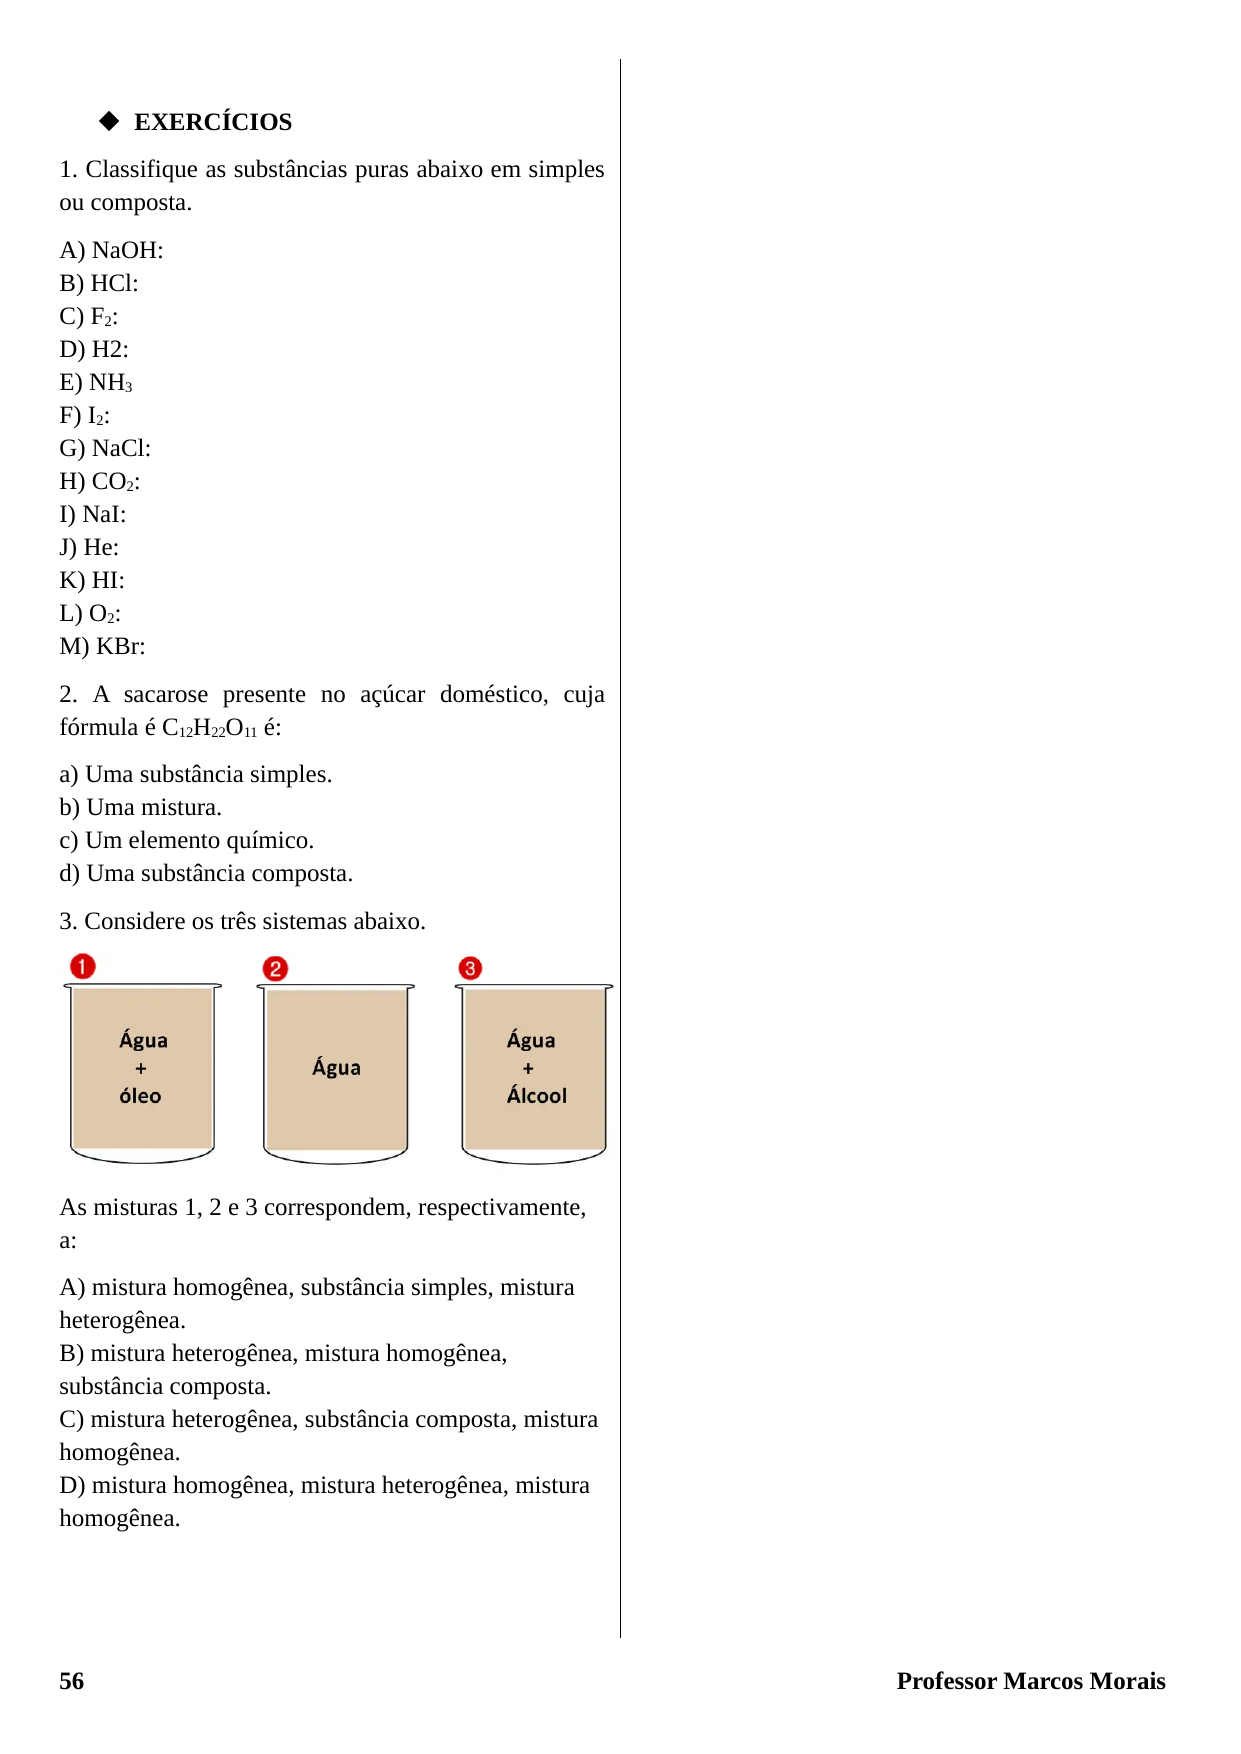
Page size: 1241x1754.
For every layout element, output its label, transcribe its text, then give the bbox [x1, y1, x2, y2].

text 2. A sacarose presente no açúcar doméstico, cuja fórmula é C12H22O11 é: [59, 679, 605, 741]
picture [59, 953, 617, 1173]
text a) Uma substância simples. b) Uma mistura. c) Um elemento químico. d) Uma substância composta. [59, 759, 605, 887]
list EXERCÍCIOS [97, 107, 605, 135]
text 1. Classifique as substâncias puras abaixo em simples ou composta. [59, 154, 605, 216]
text As misturas 1, 2 e 3 correspondem, respectivamente, a: [59, 1192, 605, 1253]
text A) NaOH: B) HCl: C) F2: D) H2: E) NH3 F) I2: G) NaCl: H) CO2: I) NaI: J) He: K) HI: L) O2: M) KBr: [59, 235, 605, 660]
text 3. Considere os três sistemas abaixo. [59, 906, 605, 935]
text A) mistura homogênea, substância simples, mistura heterogênea. B) mistura heterogênea, mistura homogênea, substância composta. C) mistura heterogênea, substância composta, mistura homogênea. D) mistura homogênea, mistura heterogênea, mistura homogênea. [59, 1272, 605, 1532]
